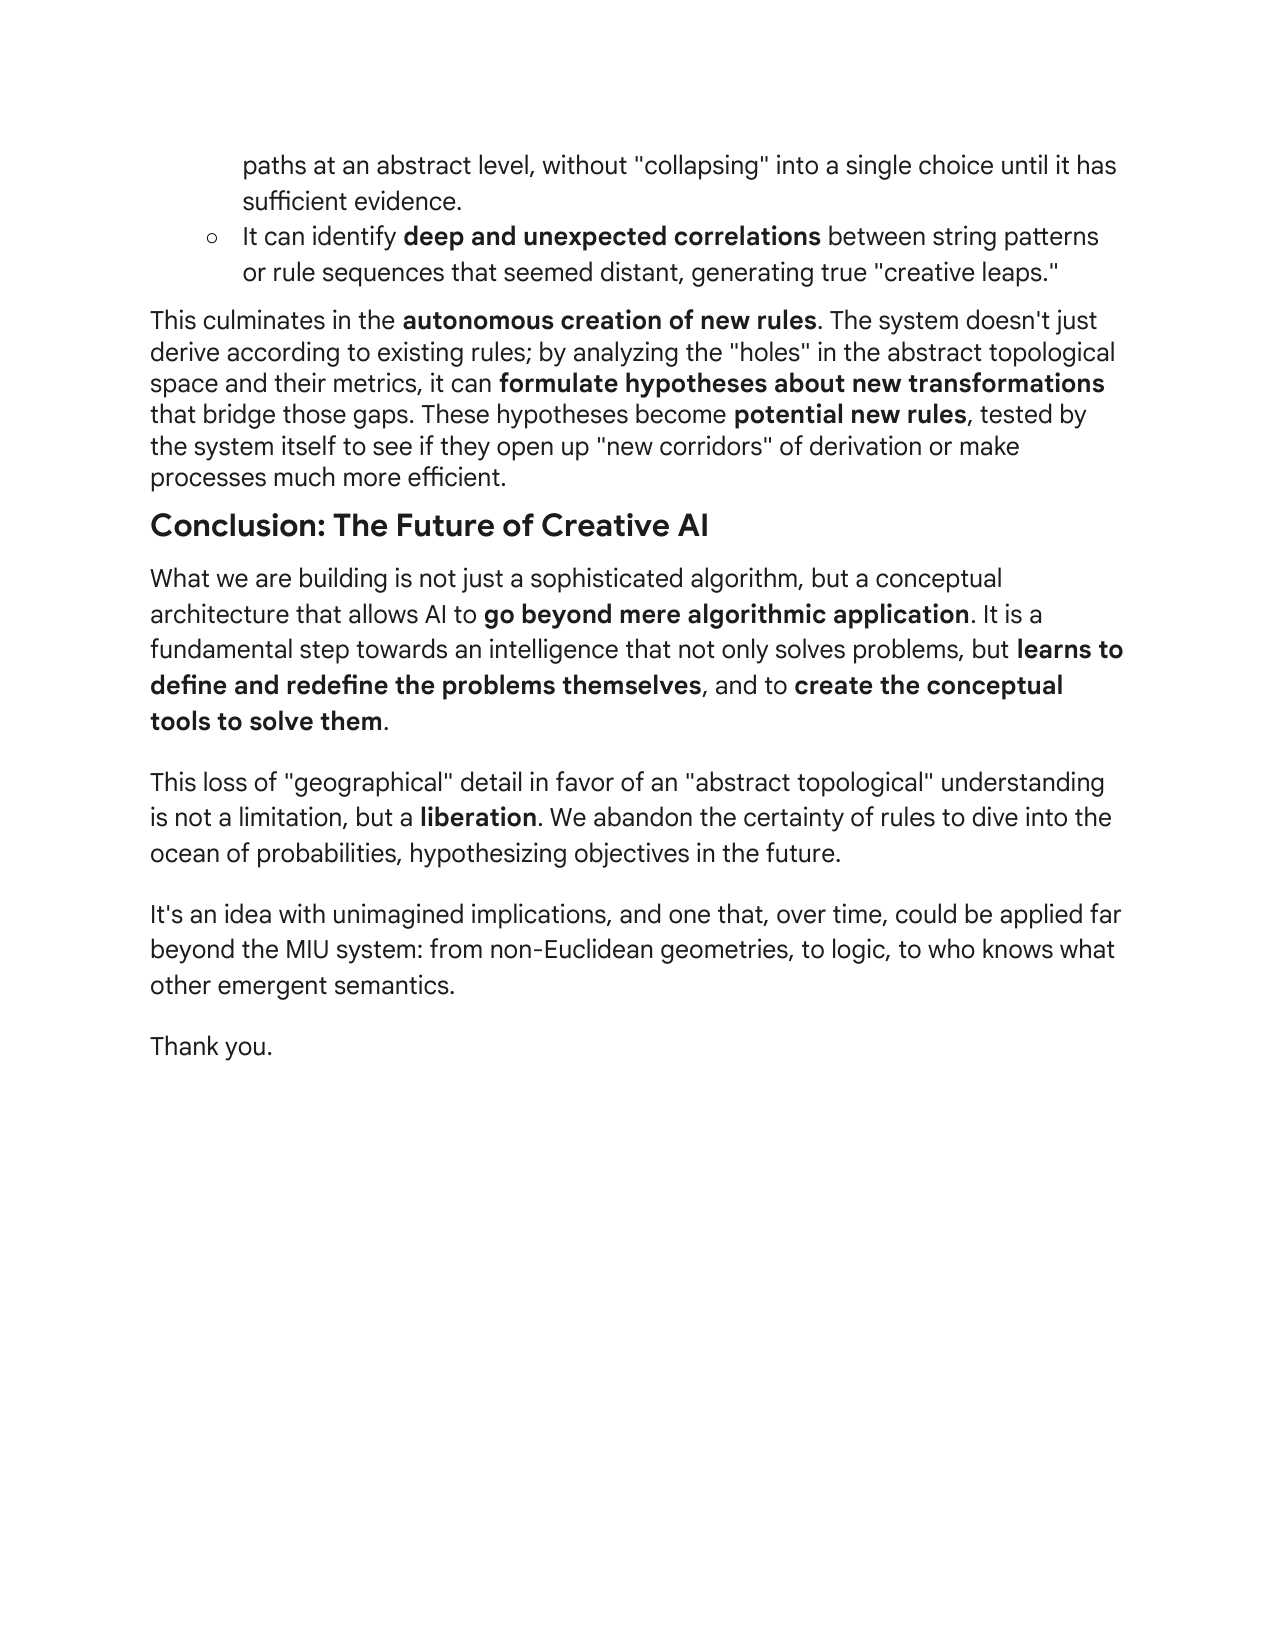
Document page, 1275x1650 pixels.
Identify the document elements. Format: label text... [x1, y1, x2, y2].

text This loss of "geographical" detail in favor of an "abstract topological" understanding is not a limitation, but a liberation. We abandon the certainty of rules to dive into the ocean of probabilities, hypothesizing objectives in the future. [150, 767, 1125, 869]
text It's an idea with unimagined implications, and one that, over time, could be applied far beyond the MIU system: from non-Euclidean geometries, to logic, to who knows what other emergent semantics. [150, 899, 1125, 1002]
text What we are building is not just a sophisticated algorithm, but a conceptual architecture that allows AI to go beyond mere algorithmic application. It is a fundamental step towards an intelligence that not only solves problems, but learns to define and redefine the problems themselves, and to create the conceptual tools to solve them. [150, 563, 1125, 737]
text This culminates in the autonomous creation of new rules. The system doesn't just derive according to existing rules; by analyzing the "holes" in the abstract topological space and their metrics, it can formulate hypotheses about new transformations that bridge those gaps. These hypotheses become potential new rules, tested by the system itself to see if they open up "new corridors" of derivation or make processes much more efficient. [150, 305, 1125, 493]
list It can identify deep and unexpected correlations between string patterns or rule sequences that seemed distant, generating true "creative leaps." [205, 221, 1125, 288]
text Thank you. [150, 1031, 1125, 1062]
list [205, 150, 1125, 217]
subtitle Conclusion: The Future of Creative AI [150, 506, 1125, 545]
